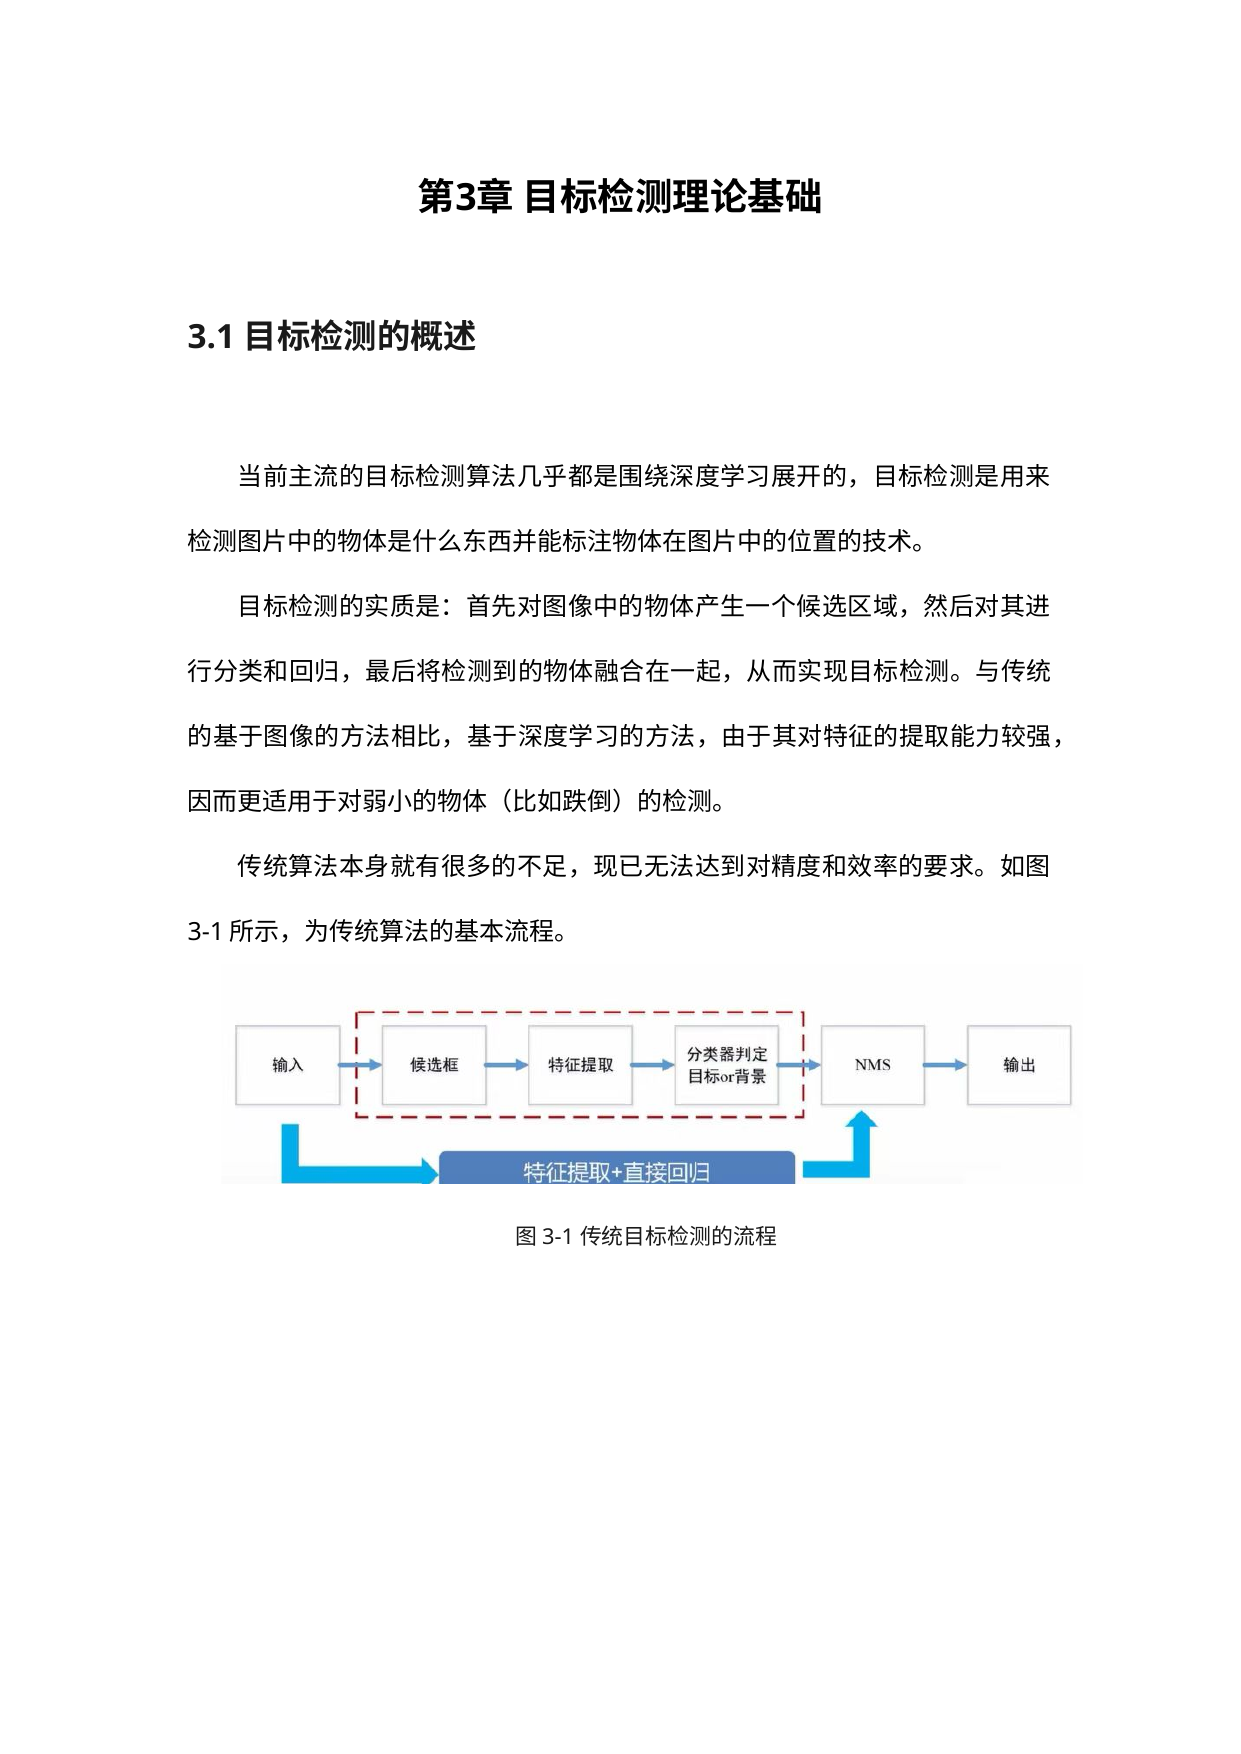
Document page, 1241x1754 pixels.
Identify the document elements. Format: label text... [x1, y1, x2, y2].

subtitle 当前主流的目标检测算法几乎都是围绕深度学习展开的，目标检测是用来检测图片中的物体是什么东西并能标注物体在图片中的位置的技术。 [187, 442, 1053, 572]
subtitle 目标检测的实质是：首先对图像中的物体产生一个候选区域，然后对其进行分类和回归，最后将检测到的物体融合在一起，从而实现目标检测。与传统的基于图像的方法相比，基于深度学习的方法，由于其对特征的提取能力较强，因而更适用于对弱小的物体（比如跌倒）的检测。 [187, 572, 1053, 832]
subtitle 目标检测理论基础 [187, 162, 1053, 227]
subtitle 3.1 目标检测的概述 [187, 302, 1053, 367]
subtitle 传统算法本身就有很多的不足，现已无法达到对精度和效率的要求。如图3-1所示，为传统算法的基本流程。 [187, 832, 1053, 962]
picture [221, 964, 1083, 1184]
